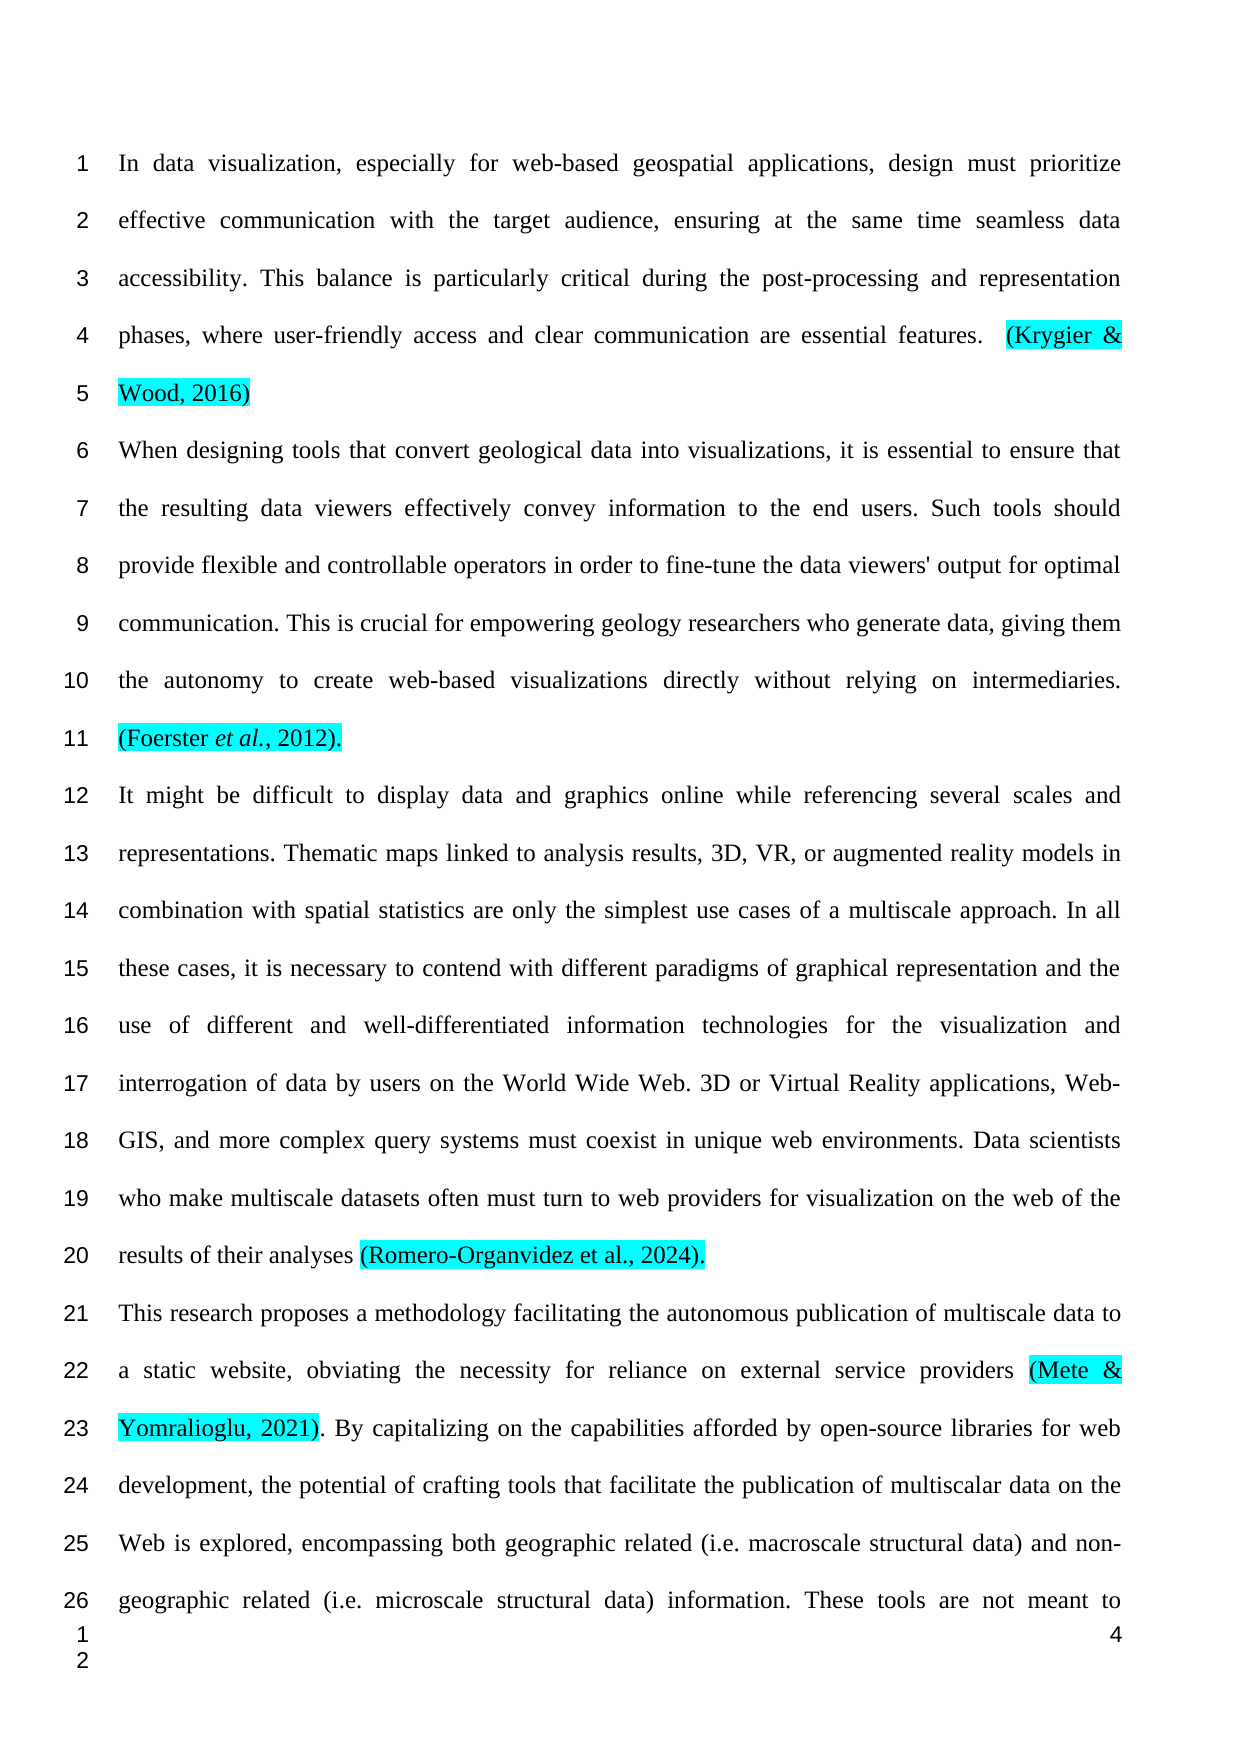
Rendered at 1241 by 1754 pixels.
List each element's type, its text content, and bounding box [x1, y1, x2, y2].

text It might be difficult to display data and graphics online while referencing several scales and representations. Thematic maps linked to analysis results, 3D, VR, or augmented reality models in combination with spatial statistics are only the simplest use cases of a multiscale approach. In all these cases, it is necessary to contend with different paradigms of graphical representation and the use of different and well-differentiated information technologies for the visualization and interrogation of data by users on the World Wide Web. 3D or Virtual Reality applications, Web-GIS, and more complex query systems must coexist in unique web environments. Data scientists who make multiscale datasets often must turn to web providers for visualization on the web of the results of their analyses (Romero-Organvidez et al., 2024). [118, 780, 1122, 1269]
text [118, 1298, 1122, 1614]
text In data visualization, especially for web-based geospatial applications, design must prioritize effective communication with the target audience, ensuring at the same time seamless data accessibility. This balance is particularly critical during the post-processing and representation phases, where user-friendly access and clear communication are essential features. (Krygier & Wood, 2016) [118, 148, 1122, 406]
text When designing tools that convert geological data into visualizations, it is essential to ensure that the resulting data viewers effectively convey information to the end users. Such tools should provide flexible and controllable operators in order to fine-tune the data viewers' output for optimal communication. This is crucial for empowering geology researchers who generate data, giving them the autonomy to create web-based visualizations directly without relying on intermediaries. (Foerster et al., 2012). [118, 435, 1122, 751]
